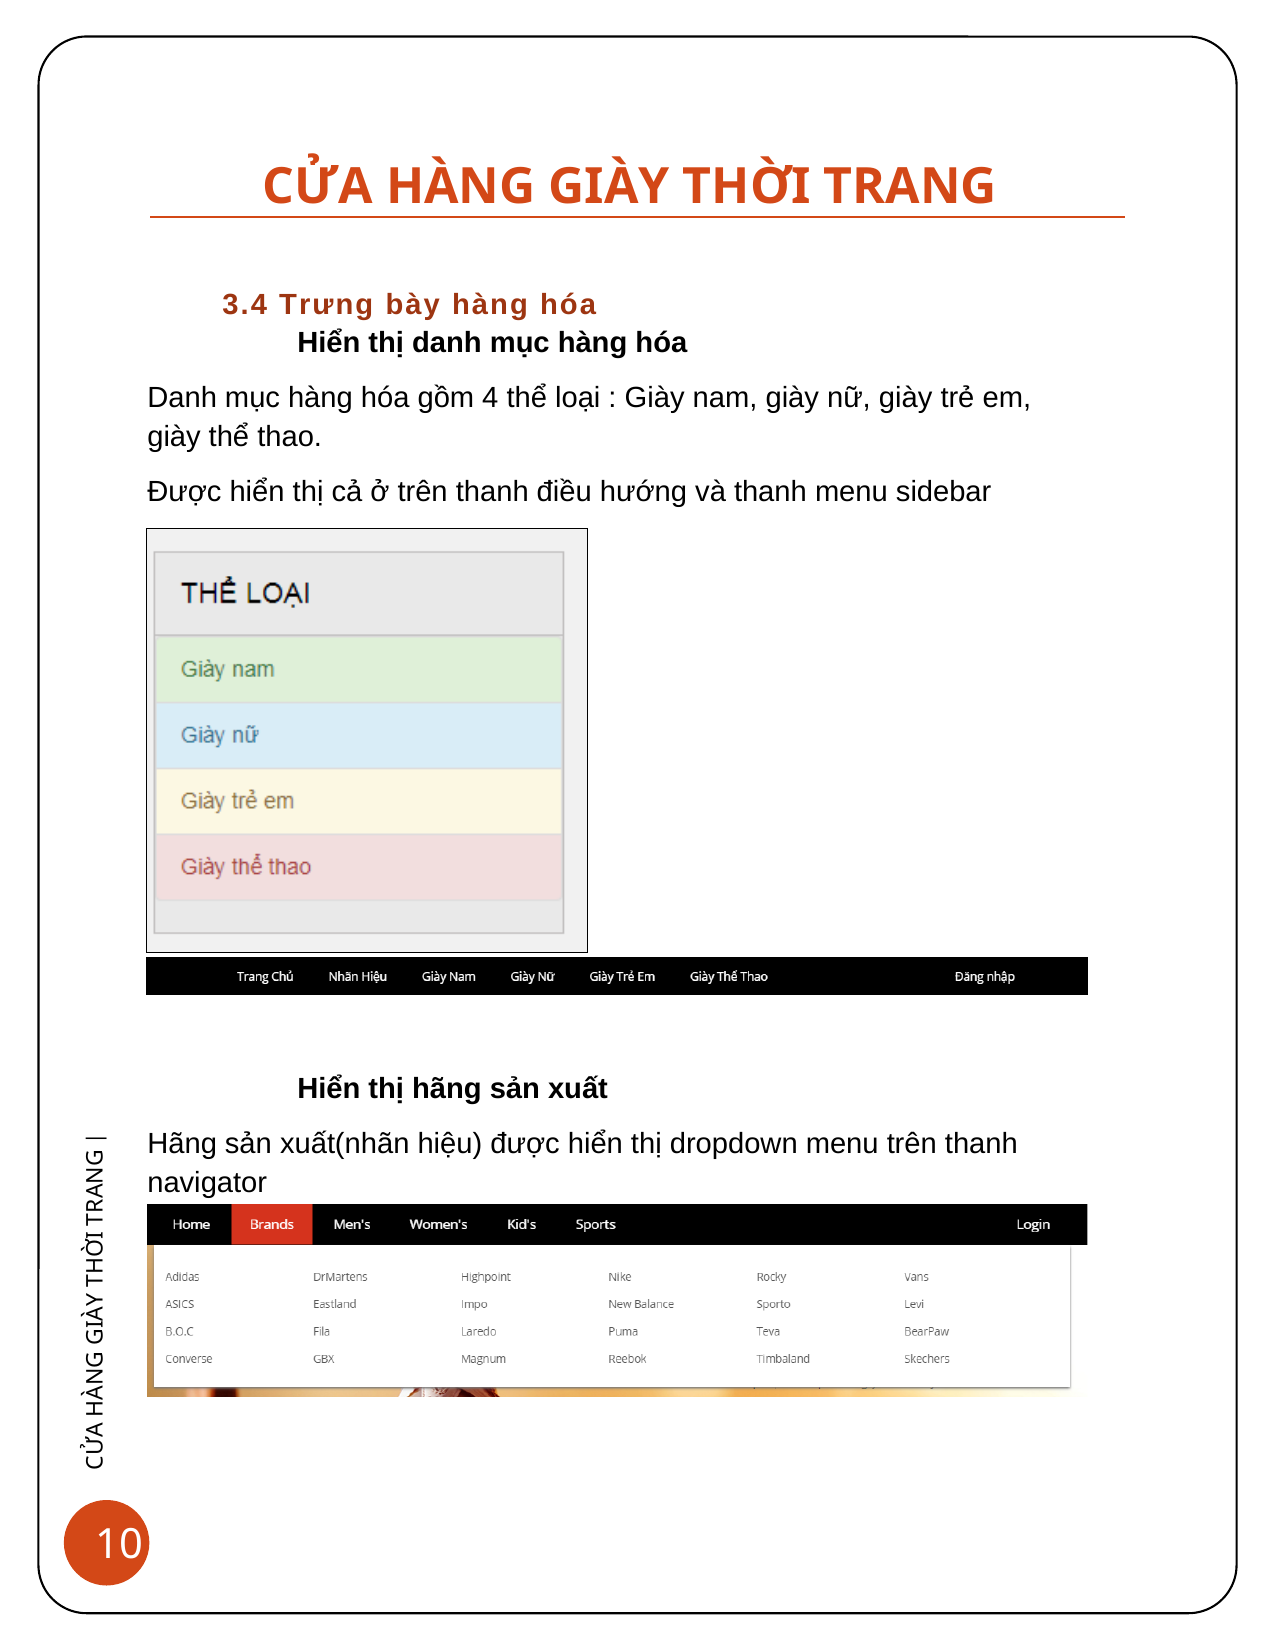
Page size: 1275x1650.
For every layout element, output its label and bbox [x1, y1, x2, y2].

picture [147, 529, 587, 952]
picture [147, 958, 1087, 994]
picture [147, 1203, 1088, 1397]
